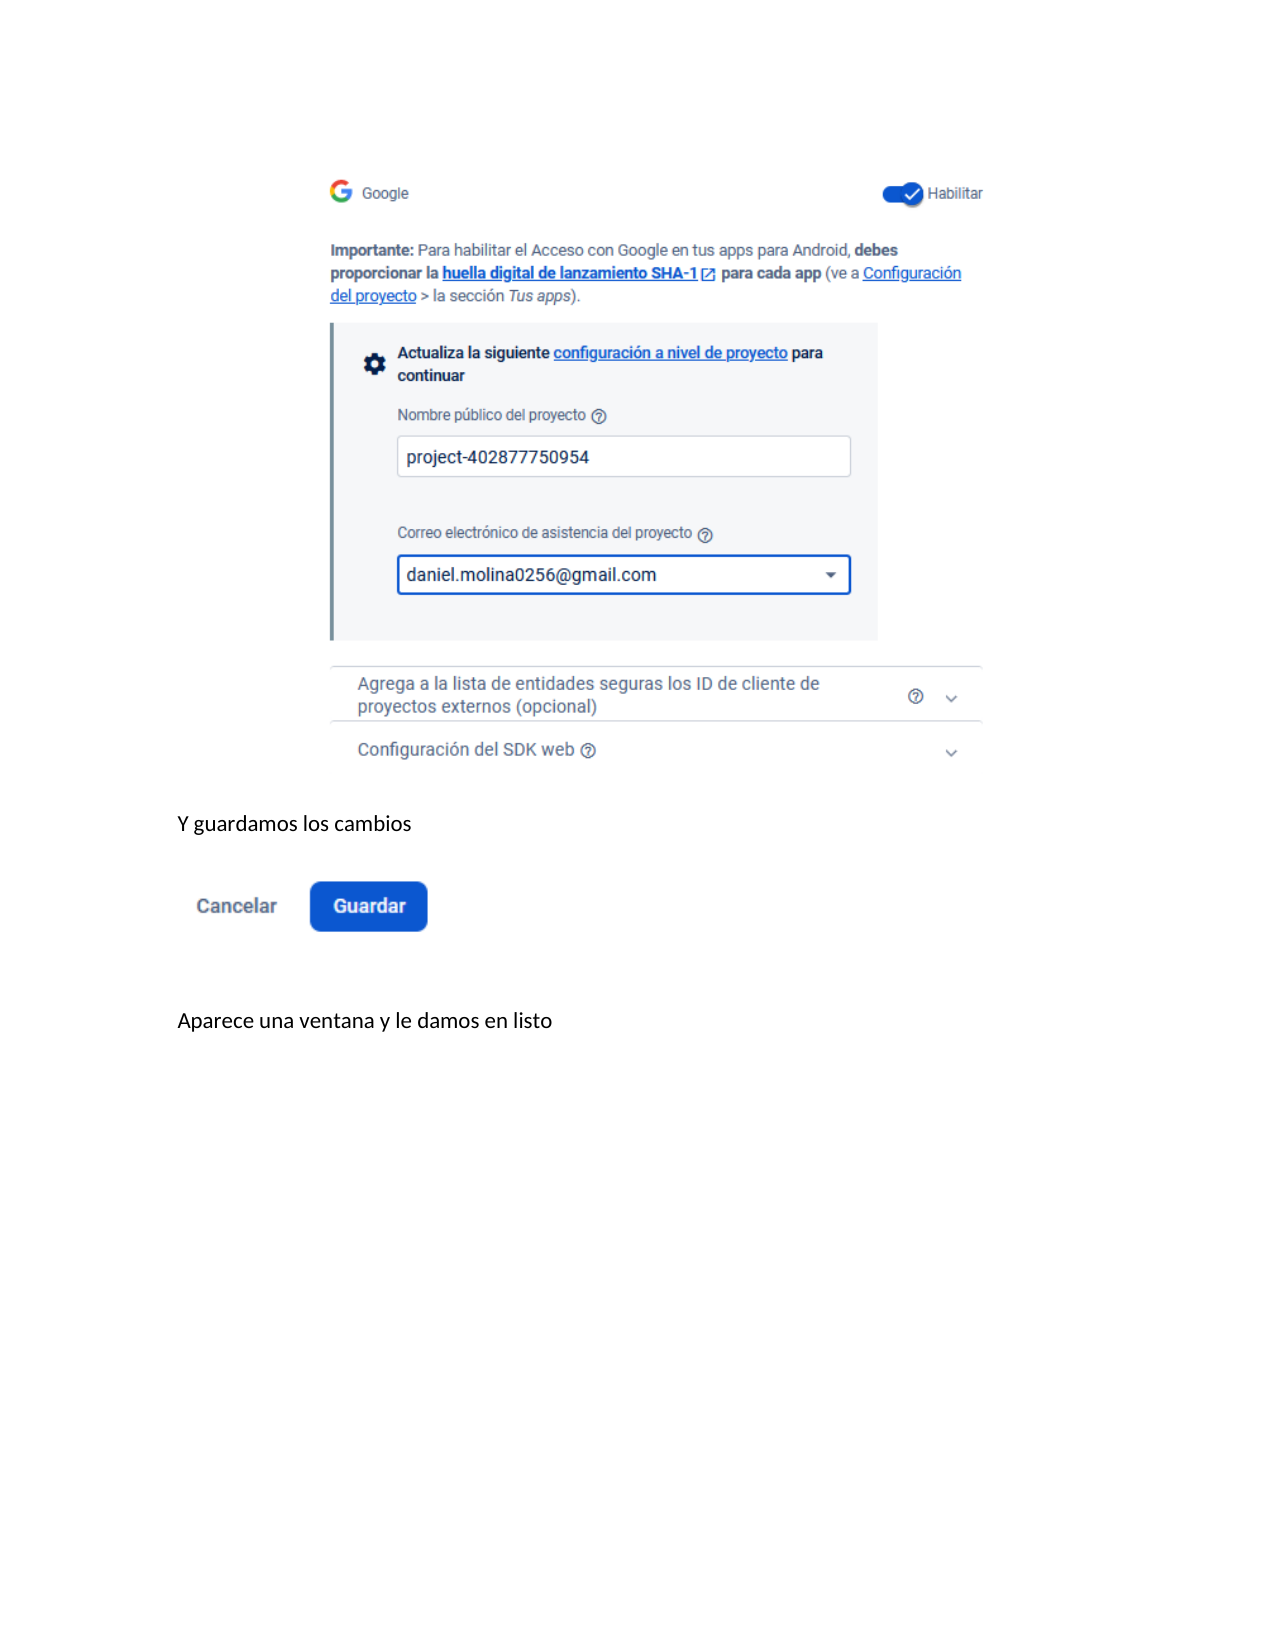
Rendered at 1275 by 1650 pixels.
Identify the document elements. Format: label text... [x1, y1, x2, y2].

text Y guardamos los cambios [177, 809, 1098, 837]
picture [177, 147, 1098, 790]
picture [177, 855, 499, 987]
text Aparece una ventana y le damos en listo [177, 1006, 1098, 1034]
